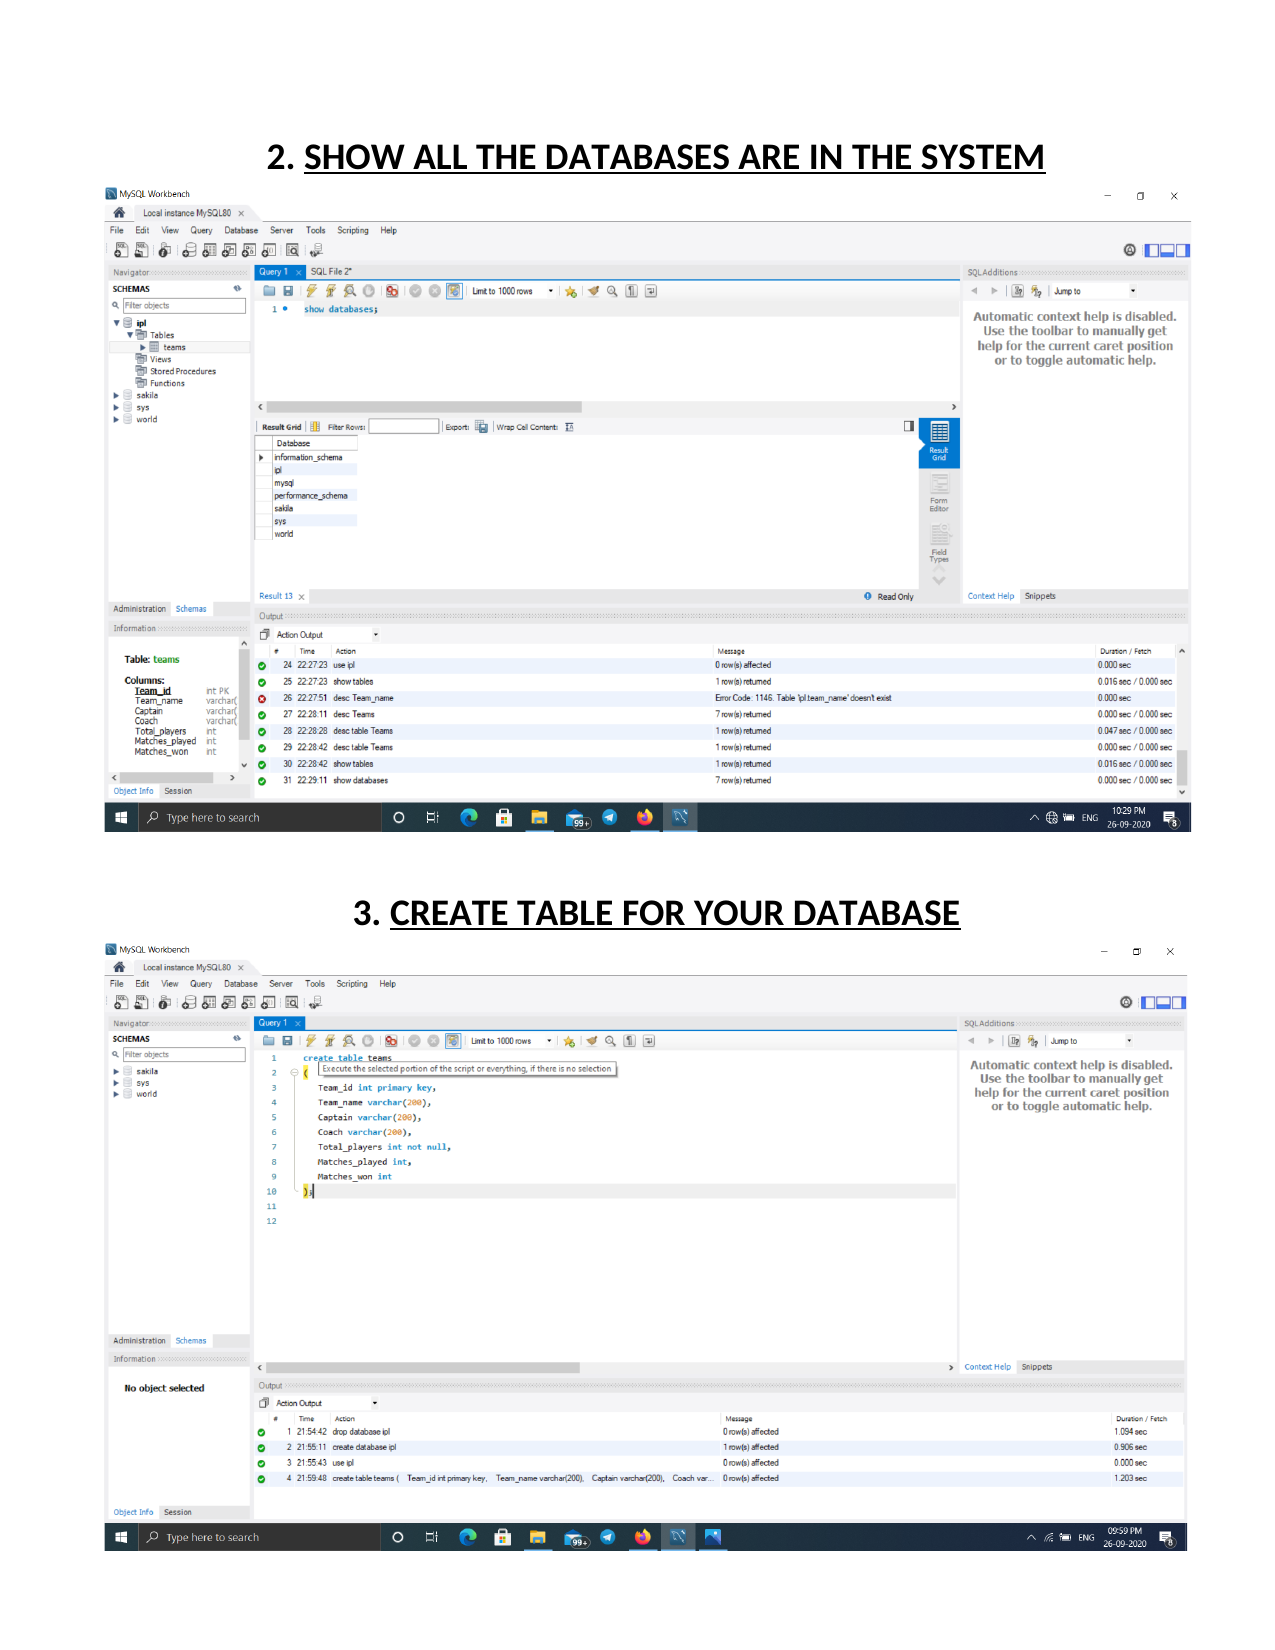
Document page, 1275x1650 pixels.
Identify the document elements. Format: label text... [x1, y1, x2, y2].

picture [104, 941, 1188, 1551]
picture [104, 185, 1192, 832]
list SHOW ALL THE DATABASES ARE IN THE SYSTEM [67, 133, 1245, 178]
list CREATE TABLE FOR YOUR DATABASE [67, 889, 1245, 935]
